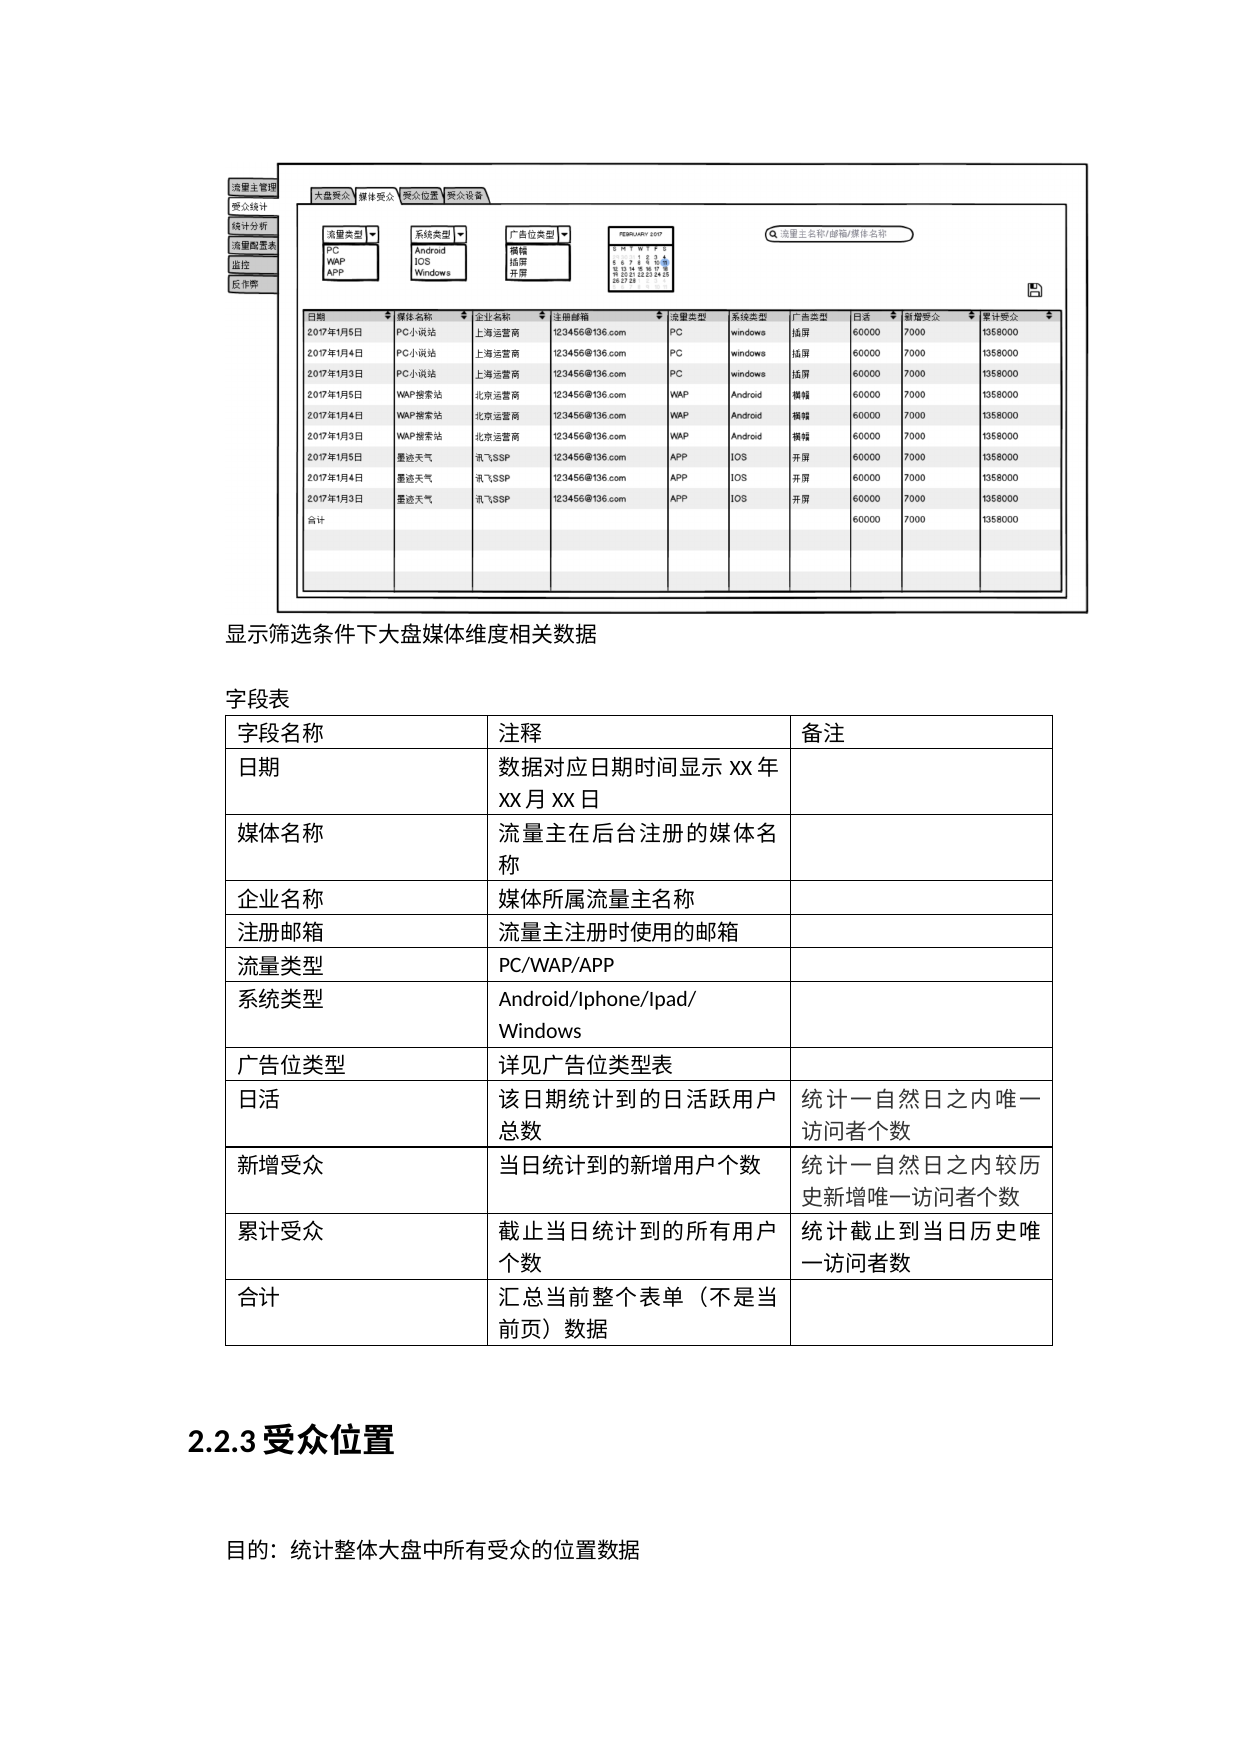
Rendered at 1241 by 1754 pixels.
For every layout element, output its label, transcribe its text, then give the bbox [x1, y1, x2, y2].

table_cell 企业名称 [226, 881, 487, 914]
table_header 注释 [488, 716, 790, 748]
table_cell 数据对应日期时间显示XX年XX月XX日 [488, 749, 790, 814]
table_cell 日期 [226, 749, 487, 814]
table_cell 统计一自然日之内唯一访问者个数 [791, 1081, 1052, 1146]
table_cell 当日统计到的新增用户个数 [488, 1148, 790, 1212]
table_cell 合计 [226, 1280, 487, 1344]
table_cell 注册邮箱 [226, 915, 487, 947]
table_cell [791, 749, 1052, 814]
table_cell 流量主注册时使用的邮箱 [488, 915, 790, 947]
table_cell [791, 948, 1052, 981]
list 字段表 [225, 682, 1053, 714]
table_cell 媒体名称 [226, 815, 487, 880]
table_cell 汇总当前整个表单（不是当前页）数据 [488, 1280, 790, 1344]
list 显示筛选条件下大盘媒体维度相关数据 [225, 617, 1053, 649]
table_cell [791, 982, 1052, 1047]
table_cell 累计受众 [226, 1214, 487, 1278]
table_cell 日活 [226, 1081, 487, 1146]
table_cell [791, 1048, 1052, 1080]
list 目的：统计整体大盘中所有受众的位置数据 [225, 1532, 1053, 1565]
subtitle 2.2.3受众位置 [187, 1405, 1053, 1470]
table_cell [791, 881, 1052, 914]
table_cell PC/WAP/APP [488, 948, 790, 981]
picture [225, 162, 1091, 615]
table_cell 截止当日统计到的所有用户个数 [488, 1214, 790, 1278]
table_cell 广告位类型 [226, 1048, 487, 1080]
table_cell 详见广告位类型表 [488, 1048, 790, 1080]
table_cell [791, 815, 1052, 880]
table_cell 新增受众 [226, 1148, 487, 1212]
table_cell 统计截止到当日历史唯一访问者数 [791, 1214, 1052, 1278]
table_cell [791, 1280, 1052, 1344]
table_cell [791, 915, 1052, 947]
table_cell 流量类型 [226, 948, 487, 981]
table_cell Android/Iphone/Ipad/Windows [488, 982, 790, 1047]
table_header 备注 [791, 716, 1052, 748]
table_header 字段名称 [226, 716, 487, 748]
table_cell 系统类型 [226, 982, 487, 1047]
table_cell 该日期统计到的日活跃用户总数 [488, 1081, 790, 1146]
table_cell 流量主在后台注册的媒体名称 [488, 815, 790, 880]
table_cell 统计一自然日之内较历史新增唯一访问者个数 [791, 1148, 1052, 1212]
table_cell 媒体所属流量主名称 [488, 881, 790, 914]
